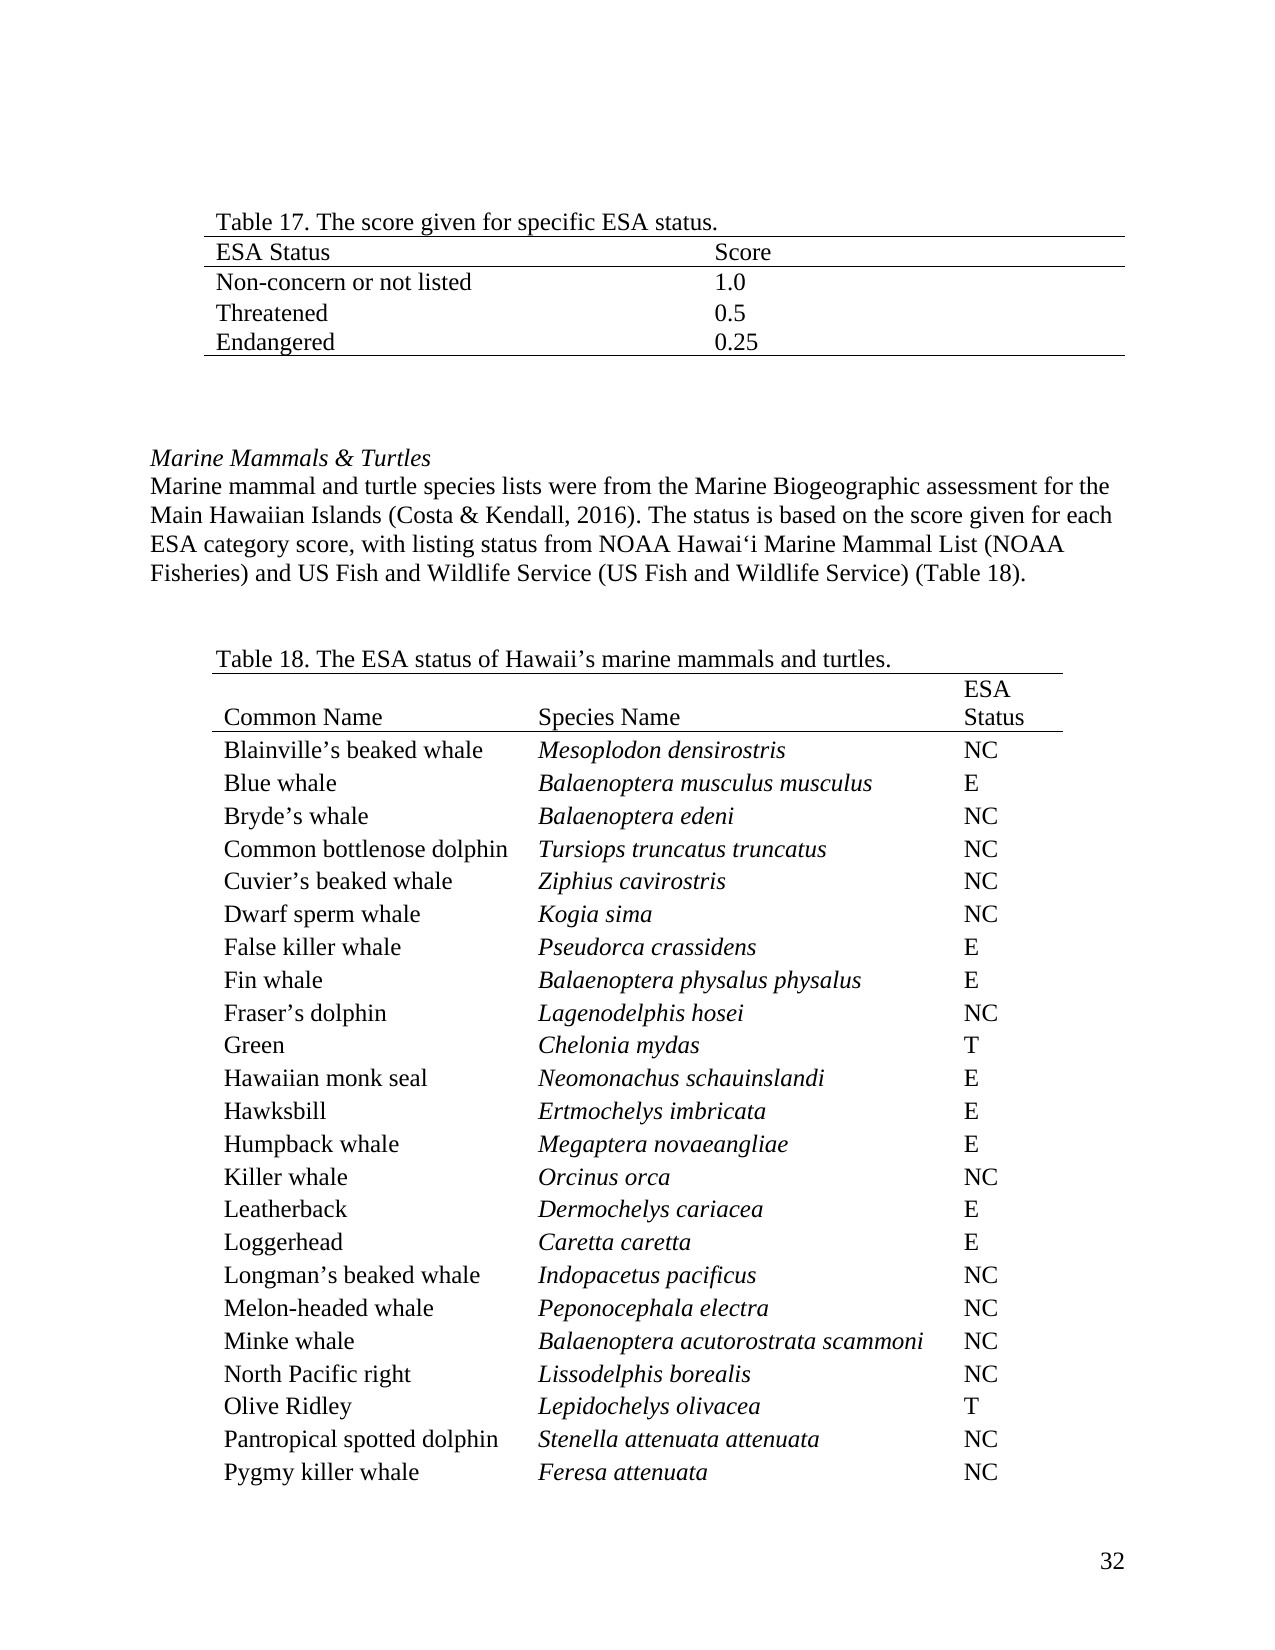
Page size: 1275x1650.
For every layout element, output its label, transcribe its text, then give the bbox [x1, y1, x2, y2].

table_cell NC [952, 1322, 1063, 1354]
table_cell Tursiops truncatus truncatus [527, 830, 952, 862]
table_header ESA Status [952, 674, 1063, 731]
table_cell Ziphius cavirostris [527, 863, 952, 895]
table_cell Dwarf sperm whale [212, 895, 527, 928]
table_cell Melon-headed whale [212, 1289, 527, 1322]
table_cell Cuvier’s beaked whale [212, 863, 527, 895]
table_cell Hawaiian monk seal [212, 1059, 527, 1092]
table_header Score [703, 237, 1125, 266]
table_cell 0.5 [703, 298, 1125, 327]
table_cell Blainville’s beaked whale [212, 732, 527, 764]
table_cell Balaenoptera acutorostrata scammoni [527, 1322, 952, 1354]
table_cell Lepidochelys olivacea [527, 1388, 952, 1420]
table_header ESA Status [204, 237, 703, 266]
table_header Common Name [212, 674, 527, 731]
table_cell Chelonia mydas [527, 1026, 952, 1059]
table_cell E [952, 764, 1063, 797]
text Marine mammal and turtle species lists were from the Marine Biogeographic assessment for the Main Hawaiian Islands (Costa & Kendall, 2016). The status is based on the score given for each ESA category score, with listing status from NOAA Hawaiʻi Marine Mammal List (NOAA Fisheries) and US Fish and Wildlife Service (US Fish and Wildlife Service) (Table 18). [150, 471, 1125, 586]
table_cell Mesoplodon densirostris [527, 732, 952, 764]
table_cell Non-concern or not listed [204, 267, 703, 298]
text Table 18. The ESA status of Hawaii’s marine mammals and turtles. [216, 644, 1125, 673]
table_cell Balaenoptera physalus physalus [527, 961, 952, 994]
table_cell Loggerhead [212, 1223, 527, 1256]
table_cell Pygmy killer whale [212, 1453, 527, 1486]
table_cell NC [952, 1289, 1063, 1322]
table_cell False killer whale [212, 928, 527, 961]
table_cell Fraser’s dolphin [212, 994, 527, 1026]
table_cell NC [952, 863, 1063, 895]
table_cell Lagenodelphis hosei [527, 994, 952, 1026]
table_cell NC [952, 895, 1063, 928]
table_cell E [952, 1191, 1063, 1223]
table_cell NC [952, 1158, 1063, 1191]
table_cell Fin whale [212, 961, 527, 994]
table_cell Green [212, 1026, 527, 1059]
table_cell Leatherback [212, 1191, 527, 1223]
table_cell Dermochelys cariacea [527, 1191, 952, 1223]
table_cell Ertmochelys imbricata [527, 1092, 952, 1125]
table_cell Killer whale [212, 1158, 527, 1191]
table_cell Balaenoptera edeni [527, 797, 952, 829]
table_cell Feresa attenuata [527, 1453, 952, 1486]
table_cell 1.0 [703, 267, 1125, 298]
table_cell Threatened [204, 298, 703, 327]
table_cell Balaenoptera musculus musculus [527, 764, 952, 797]
table_cell Humpback whale [212, 1125, 527, 1158]
table_cell NC [952, 1355, 1063, 1387]
text Marine Mammals & Turtles [150, 443, 1125, 471]
table_cell Stenella attenuata attenuata [527, 1420, 952, 1453]
table_cell Indopacetus pacificus [527, 1256, 952, 1289]
table_cell Endangered [204, 327, 703, 355]
table_cell T [952, 1388, 1063, 1420]
table_cell Longman’s beaked whale [212, 1256, 527, 1289]
table_cell E [952, 1223, 1063, 1256]
table_cell NC [952, 1256, 1063, 1289]
table_cell Peponocephala electra [527, 1289, 952, 1322]
table_cell Lissodelphis borealis [527, 1355, 952, 1387]
table_cell Minke whale [212, 1322, 527, 1354]
table_cell Orcinus orca [527, 1158, 952, 1191]
table_cell Pseudorca crassidens [527, 928, 952, 961]
table_header Species Name [527, 674, 952, 731]
table_cell E [952, 928, 1063, 961]
table_cell E [952, 1059, 1063, 1092]
table_cell NC [952, 1420, 1063, 1453]
table_cell Bryde’s whale [212, 797, 527, 829]
table_cell Megaptera novaeangliae [527, 1125, 952, 1158]
table_cell Pantropical spotted dolphin [212, 1420, 527, 1453]
table_cell North Pacific right [212, 1355, 527, 1387]
table_cell NC [952, 830, 1063, 862]
table_cell NC [952, 797, 1063, 829]
table_cell 0.25 [703, 327, 1125, 355]
table_cell E [952, 961, 1063, 994]
table_cell Neomonachus schauinslandi [527, 1059, 952, 1092]
table_cell E [952, 1092, 1063, 1125]
table_cell Common bottlenose dolphin [212, 830, 527, 862]
table_cell NC [952, 994, 1063, 1026]
table_cell Kogia sima [527, 895, 952, 928]
table_cell T [952, 1026, 1063, 1059]
table_cell NC [952, 1453, 1063, 1486]
table_cell Caretta caretta [527, 1223, 952, 1256]
table_cell Olive Ridley [212, 1388, 527, 1420]
text Table 17. The score given for specific ESA status. [216, 207, 1125, 236]
table_cell NC [952, 732, 1063, 764]
table_cell Hawksbill [212, 1092, 527, 1125]
table_cell Blue whale [212, 764, 527, 797]
table_cell E [952, 1125, 1063, 1158]
